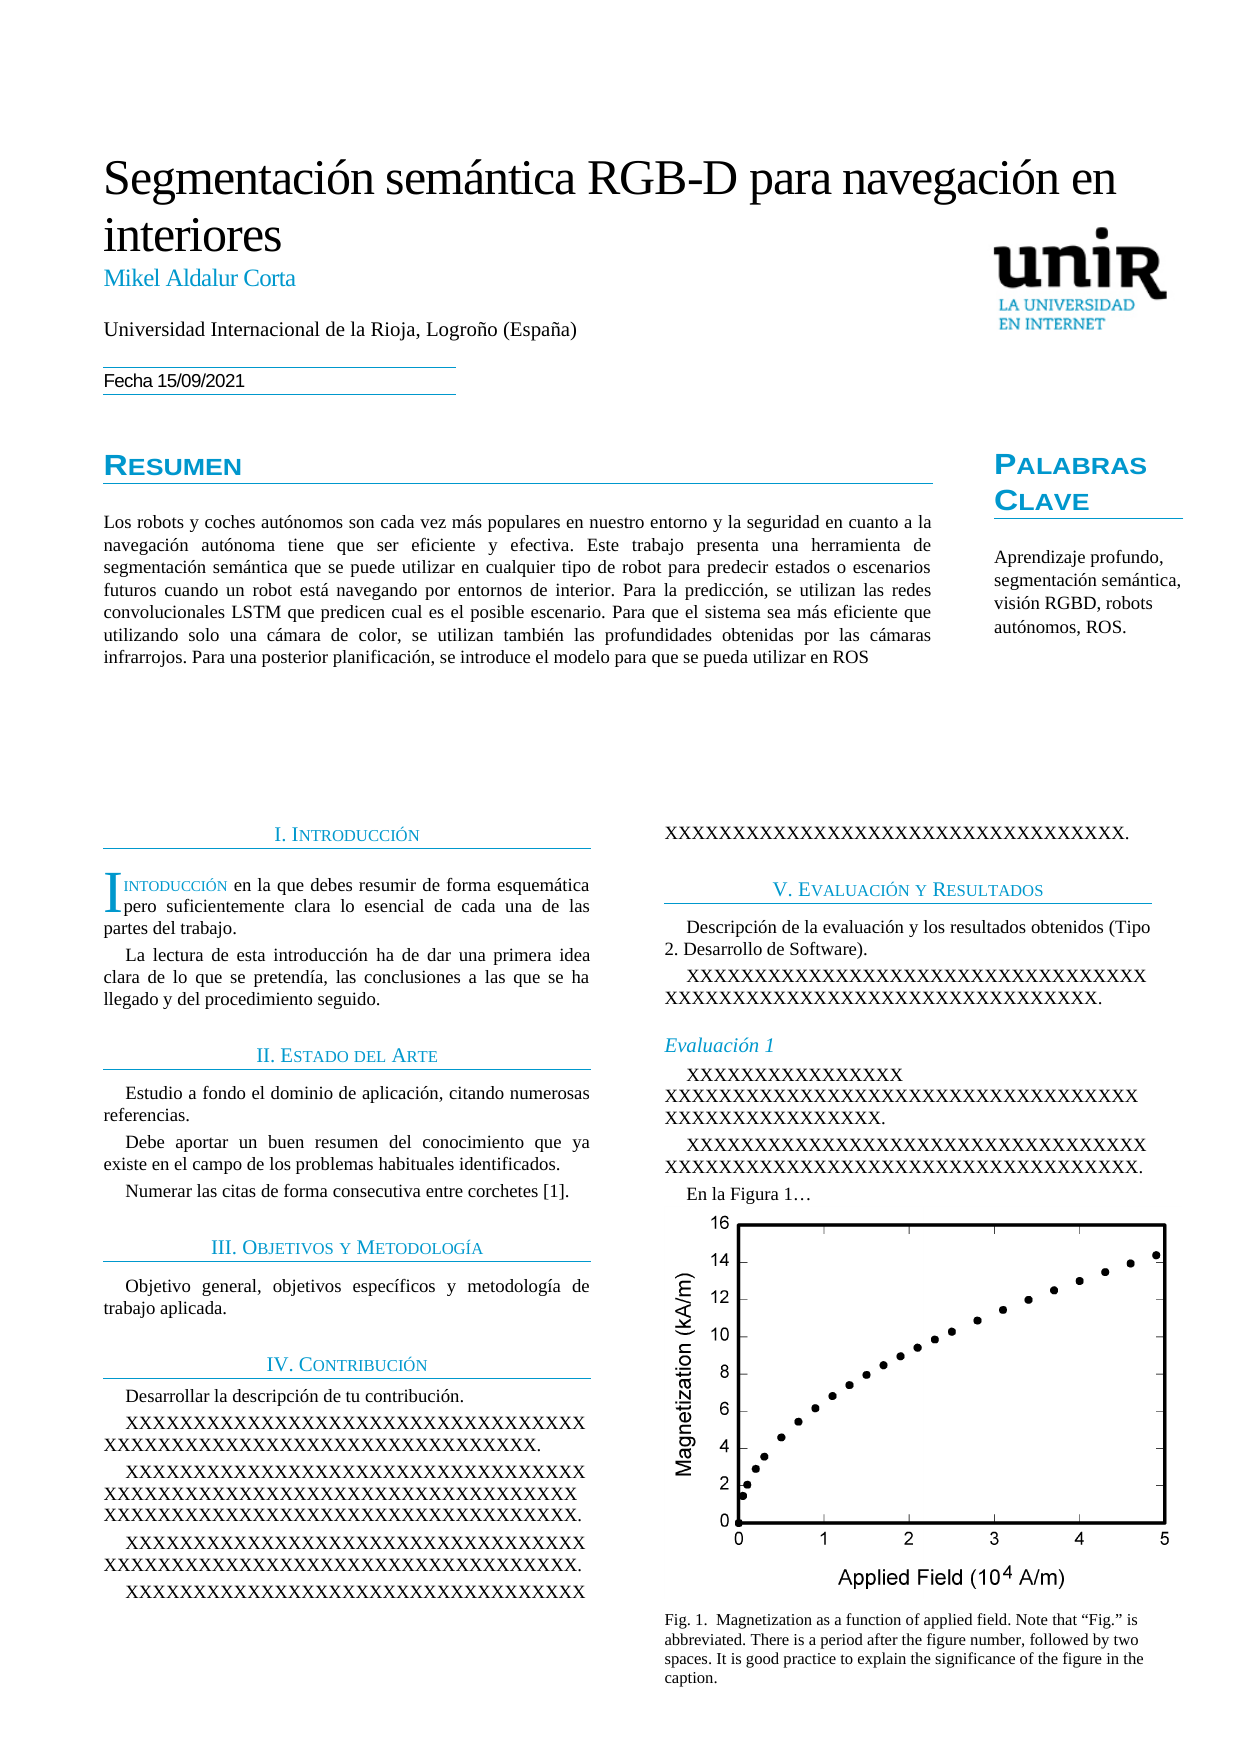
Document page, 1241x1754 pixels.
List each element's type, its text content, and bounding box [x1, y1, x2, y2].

picture [324, 1360, 328, 1371]
picture [362, 830, 367, 841]
picture [407, 1243, 417, 1252]
picture [881, 885, 885, 896]
text Descripción de la evaluación y los resultados obtenidos (Tipo 2. Desarrollo de Software). [664, 916, 1152, 959]
text Mikel Aldalur Corta [103, 263, 987, 291]
picture [381, 1360, 386, 1371]
picture [988, 885, 998, 894]
text XXXXXXXXXXXXXXXXXXXXXXXXXXXXXXXXXXXXXXXXXXXXXXXXXXXXXXXXXXXXXXXXXX. [664, 965, 1152, 1008]
text II. Estado del Arte [103, 1042, 591, 1069]
text En la Figura 1… [664, 1183, 1152, 1205]
picture [173, 881, 181, 891]
text V. Evaluación y Resultados [664, 877, 1152, 903]
picture [128, 881, 132, 891]
picture [332, 1360, 340, 1366]
picture [472, 1244, 478, 1254]
picture [139, 881, 148, 889]
picture [407, 830, 411, 841]
text Fecha 15/09/2021 [103, 368, 456, 394]
picture [298, 830, 302, 841]
text Objetivo general, objetivos específicos y metodología de trabajo aplicada. [103, 1275, 591, 1318]
text XXXXXXXXXXXXXXXXXXXXXXXXXXXXXXXXXXXXXXXXXXXXXXXXXXXXXXXXXXXXXXXXXXXXXXXXXXXXXXXXXXXXXXXXXXXXXXXXXXXXXXXX. [103, 1461, 591, 1526]
text XXXXXXXXXXXXXXXXXXXXXXXXXXXXXXXXXXXXXXXXXXXXXXXXXXXXXXXXXXXXXXXXXXXX. [664, 822, 1152, 843]
picture [858, 887, 864, 896]
text Evaluación 1 [664, 1033, 1152, 1057]
picture [818, 885, 823, 893]
text III. Objetivos y Metodología [103, 1235, 591, 1261]
picture [415, 1360, 419, 1371]
text I. Introducción [103, 822, 591, 848]
picture [391, 830, 395, 841]
picture [851, 885, 857, 896]
picture [946, 885, 955, 894]
text XXXXXXXXXXXXXXXXXXXXXXXXXXXXXXXXXXXXXXXXXXXXXXXXXXXXXXXXXXXXXXXXXXXXX. [664, 1134, 1152, 1177]
picture [314, 1052, 319, 1060]
text Numerar las citas de forma consecutiva entre corchetes [1]. [103, 1180, 591, 1202]
text Debe aportar un buen resumen del conocimiento que ya existe en el campo de los problemas habituales identificados. [103, 1131, 591, 1174]
text Estudio a fondo el dominio de aplicación, citando numerosas referencias. [103, 1082, 591, 1125]
picture [972, 885, 979, 896]
text XXXXXXXXXXXXXXXXXXXXXXXXXXXXXXXXXXXXXXXXXXXXXXXXXXXXXXXXXXXXXXXXXX. [103, 1412, 591, 1455]
picture [999, 886, 1005, 896]
text XXXXXXXXXXXXXXXXXXXXXXXXXXXXXXXXXXXXXXXXXXXXXXXXXXXXXXXXXXXXXXXXXXXX. [103, 1581, 591, 1602]
picture [257, 1243, 265, 1252]
picture [306, 830, 314, 836]
picture [987, 225, 1175, 332]
text Segmentación semántica RGB-D para navegación en interiores [103, 148, 1152, 263]
text XXXXXXXXXXXXXXXXXXXXXXXXXXXXXXXXXXXXXXXXXXXXXXXXXXXXXXXXXXXXXXXXXXXXX. [103, 1532, 591, 1575]
text La lectura de esta introducción ha de dar una primera idea clara de lo que se pretendía, las conclusiones a las que se ha llegado y del procedimiento seguido. [103, 944, 591, 1009]
text intoducción en la que debes resumir de forma esquemática pero suficientemente clara lo esencial de cada una de las partes del trabajo. [103, 874, 591, 938]
text Universidad Internacional de la Rioja, Logroño (España) [103, 317, 1152, 341]
text XXXXXXXXXXXXXXXXXXXXXXXXXXXXXXXXXXXXXXXXXXXXXXXXXXXXXXXXXXXXXXXXXXX. [664, 1063, 1152, 1128]
picture [664, 1206, 1182, 1599]
text Desarrollar la descripción de tu contribución. [103, 1385, 591, 1406]
picture [824, 887, 830, 896]
picture [897, 885, 901, 896]
text IV. Contribución [103, 1352, 591, 1378]
